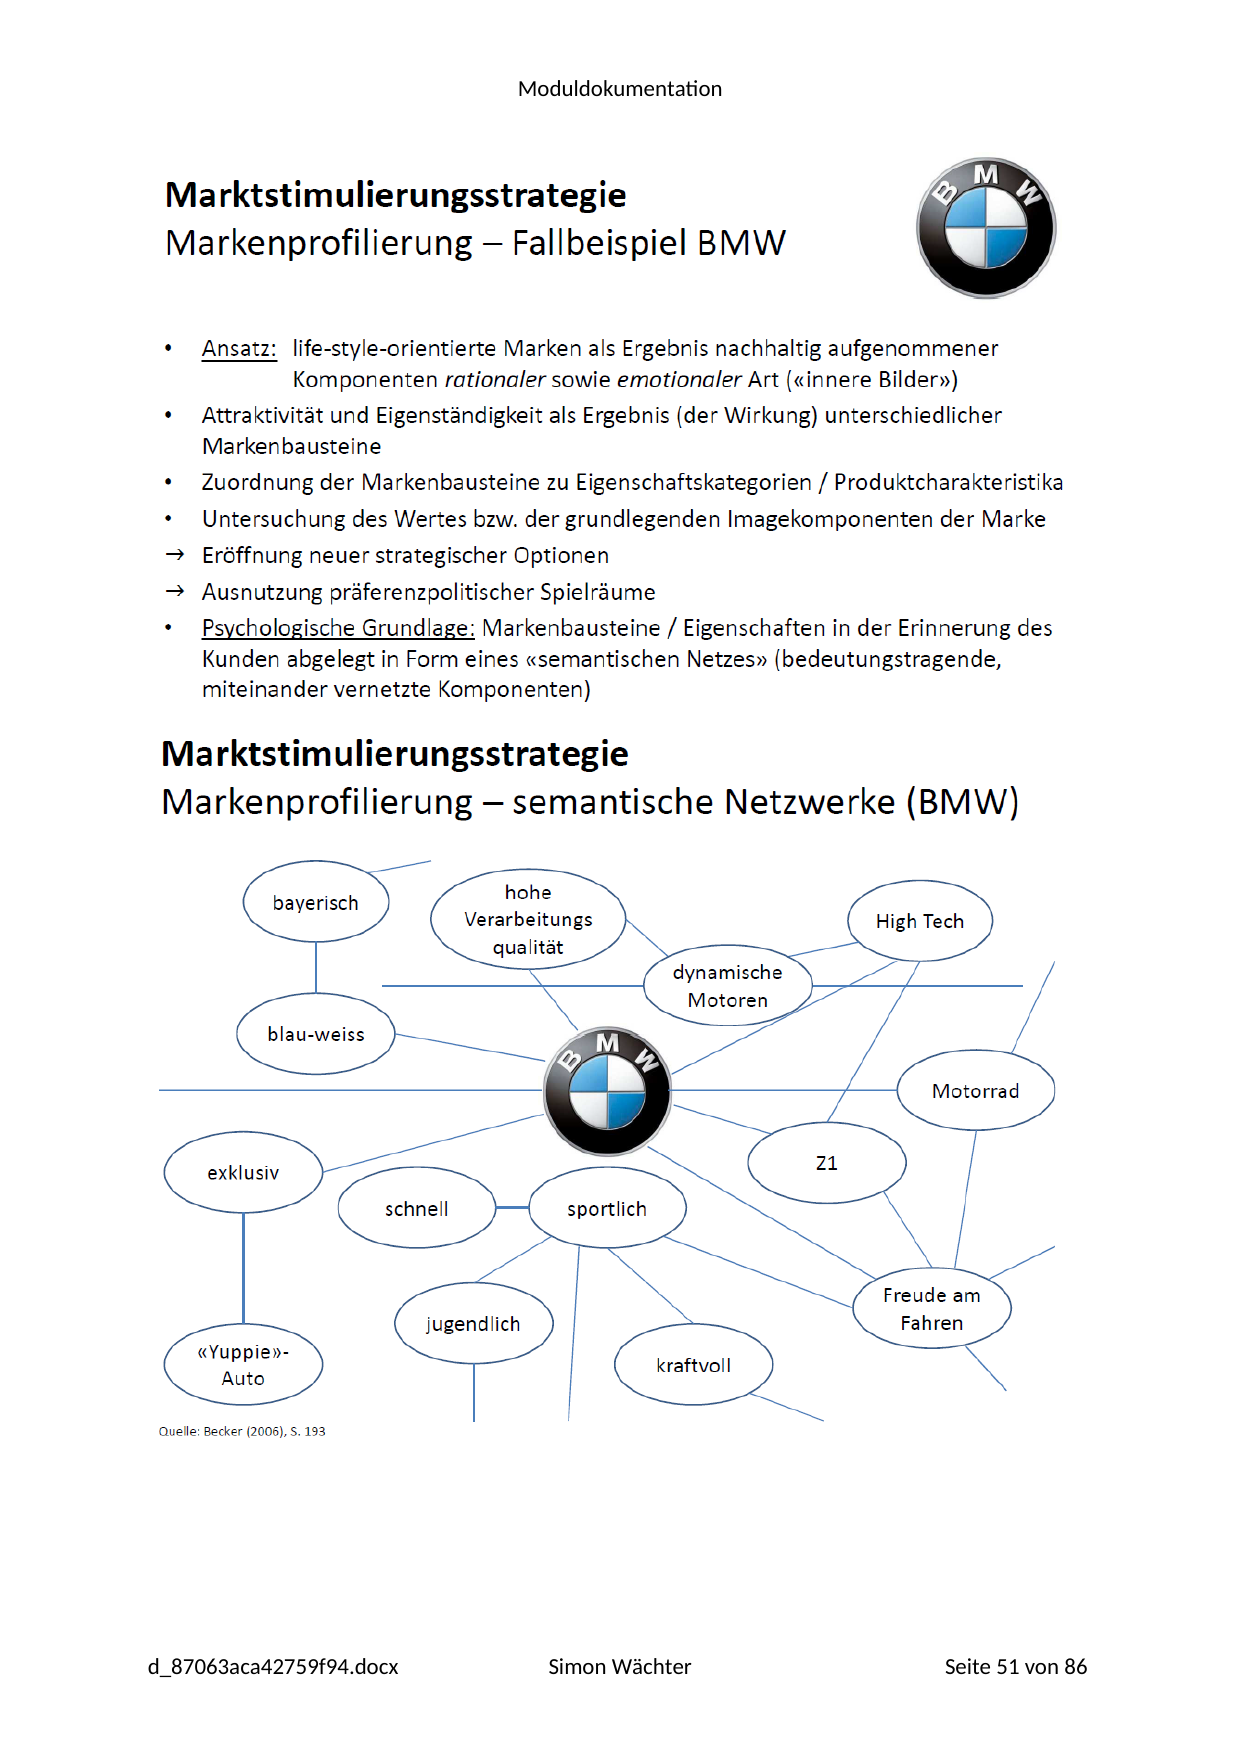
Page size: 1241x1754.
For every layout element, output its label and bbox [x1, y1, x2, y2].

picture [147, 731, 1093, 1448]
picture [147, 147, 1093, 713]
